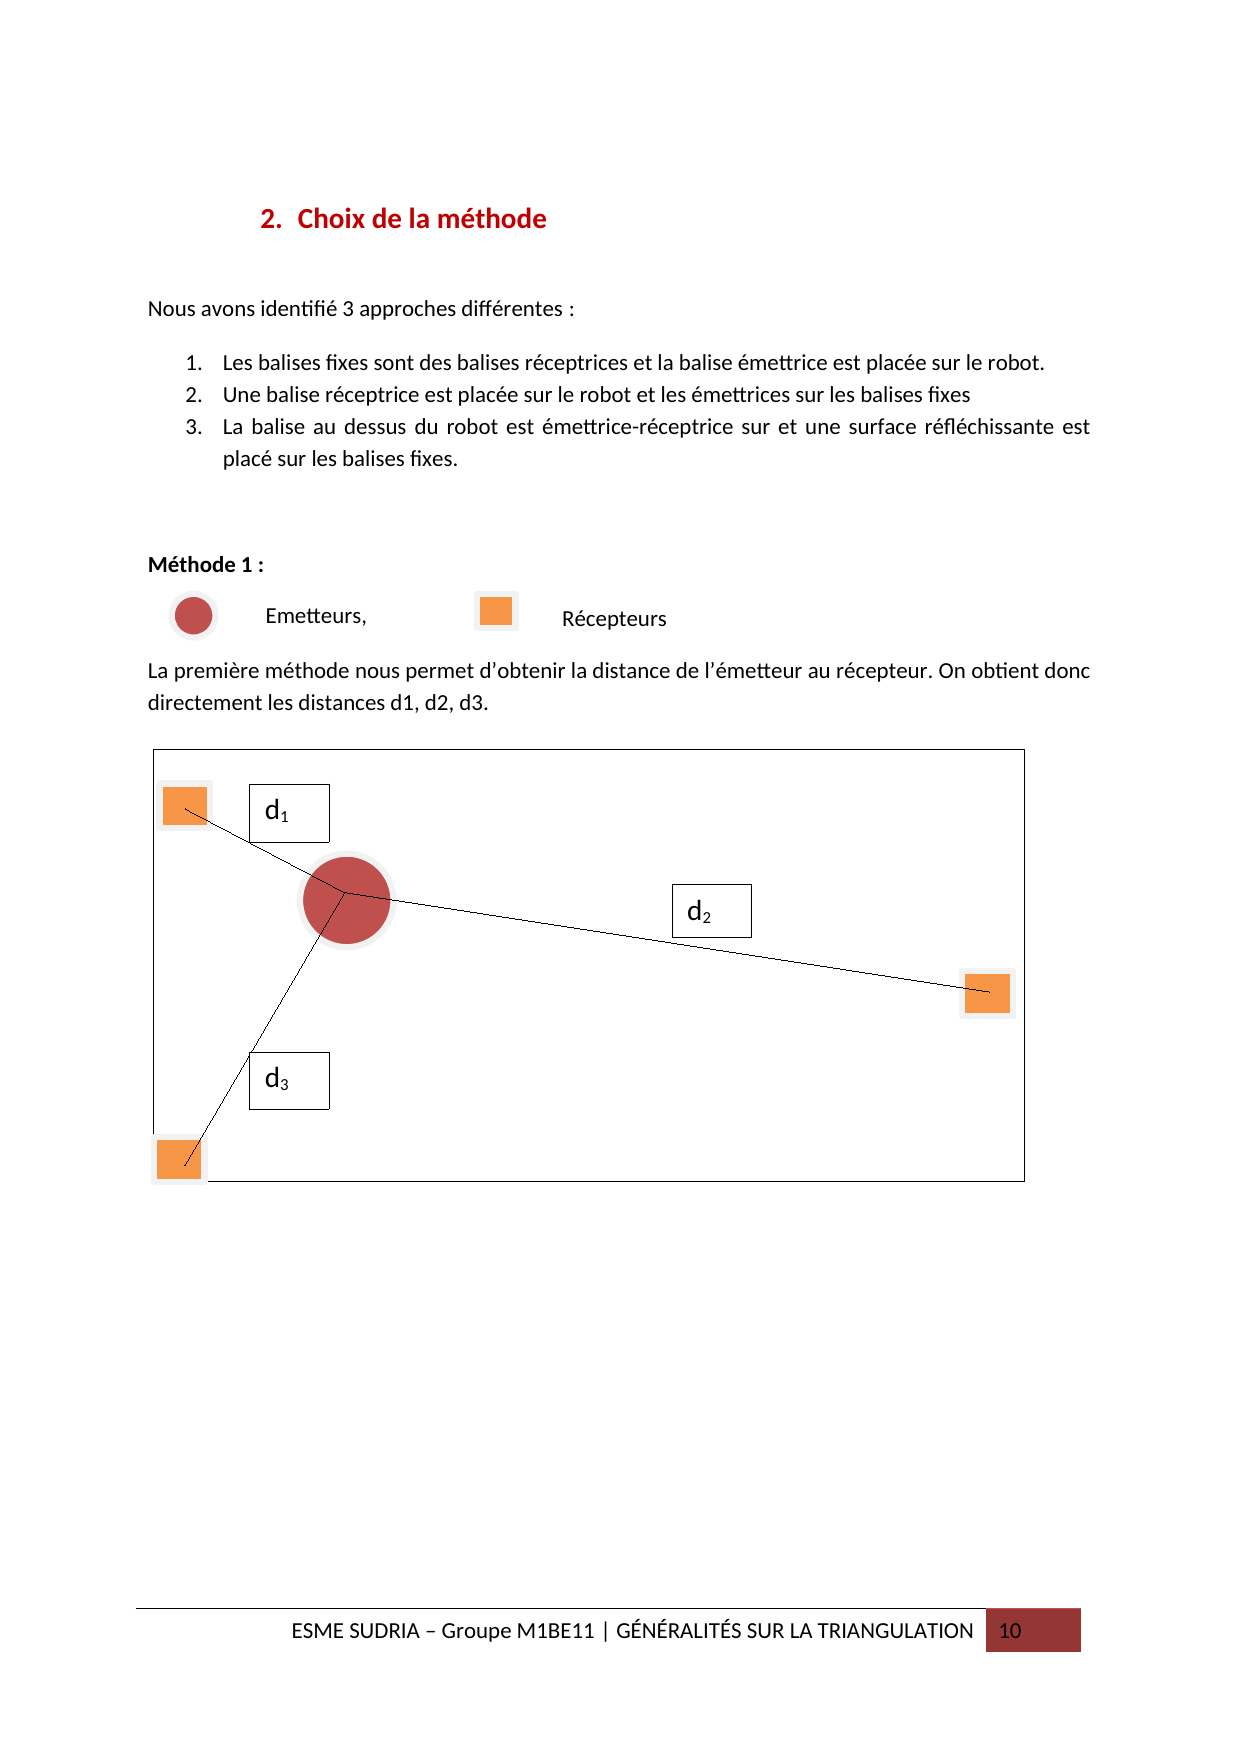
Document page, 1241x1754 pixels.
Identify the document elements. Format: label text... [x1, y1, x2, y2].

list Les balises fixes sont des balises réceptrices et la balise émettrice est placée sur le robot. [185, 348, 1093, 376]
text Nous avons identifié 3 approches différentes : [148, 294, 1093, 323]
list Une balise réceptrice est placée sur le robot et les émettrices sur les balises fixes [185, 380, 1093, 408]
text La première méthode nous permet d’obtenir la distance de l’émetteur au récepteur. On obtient donc directement les distances d1, d2, d3. [148, 656, 1093, 716]
list Choix de la méthode [260, 201, 1093, 236]
list La balise au dessus du robot est émettrice-réceptrice sur et une surface réfléchissante est placé sur les balises fixes. [185, 412, 1093, 472]
text Méthode 1 : [148, 550, 1093, 578]
